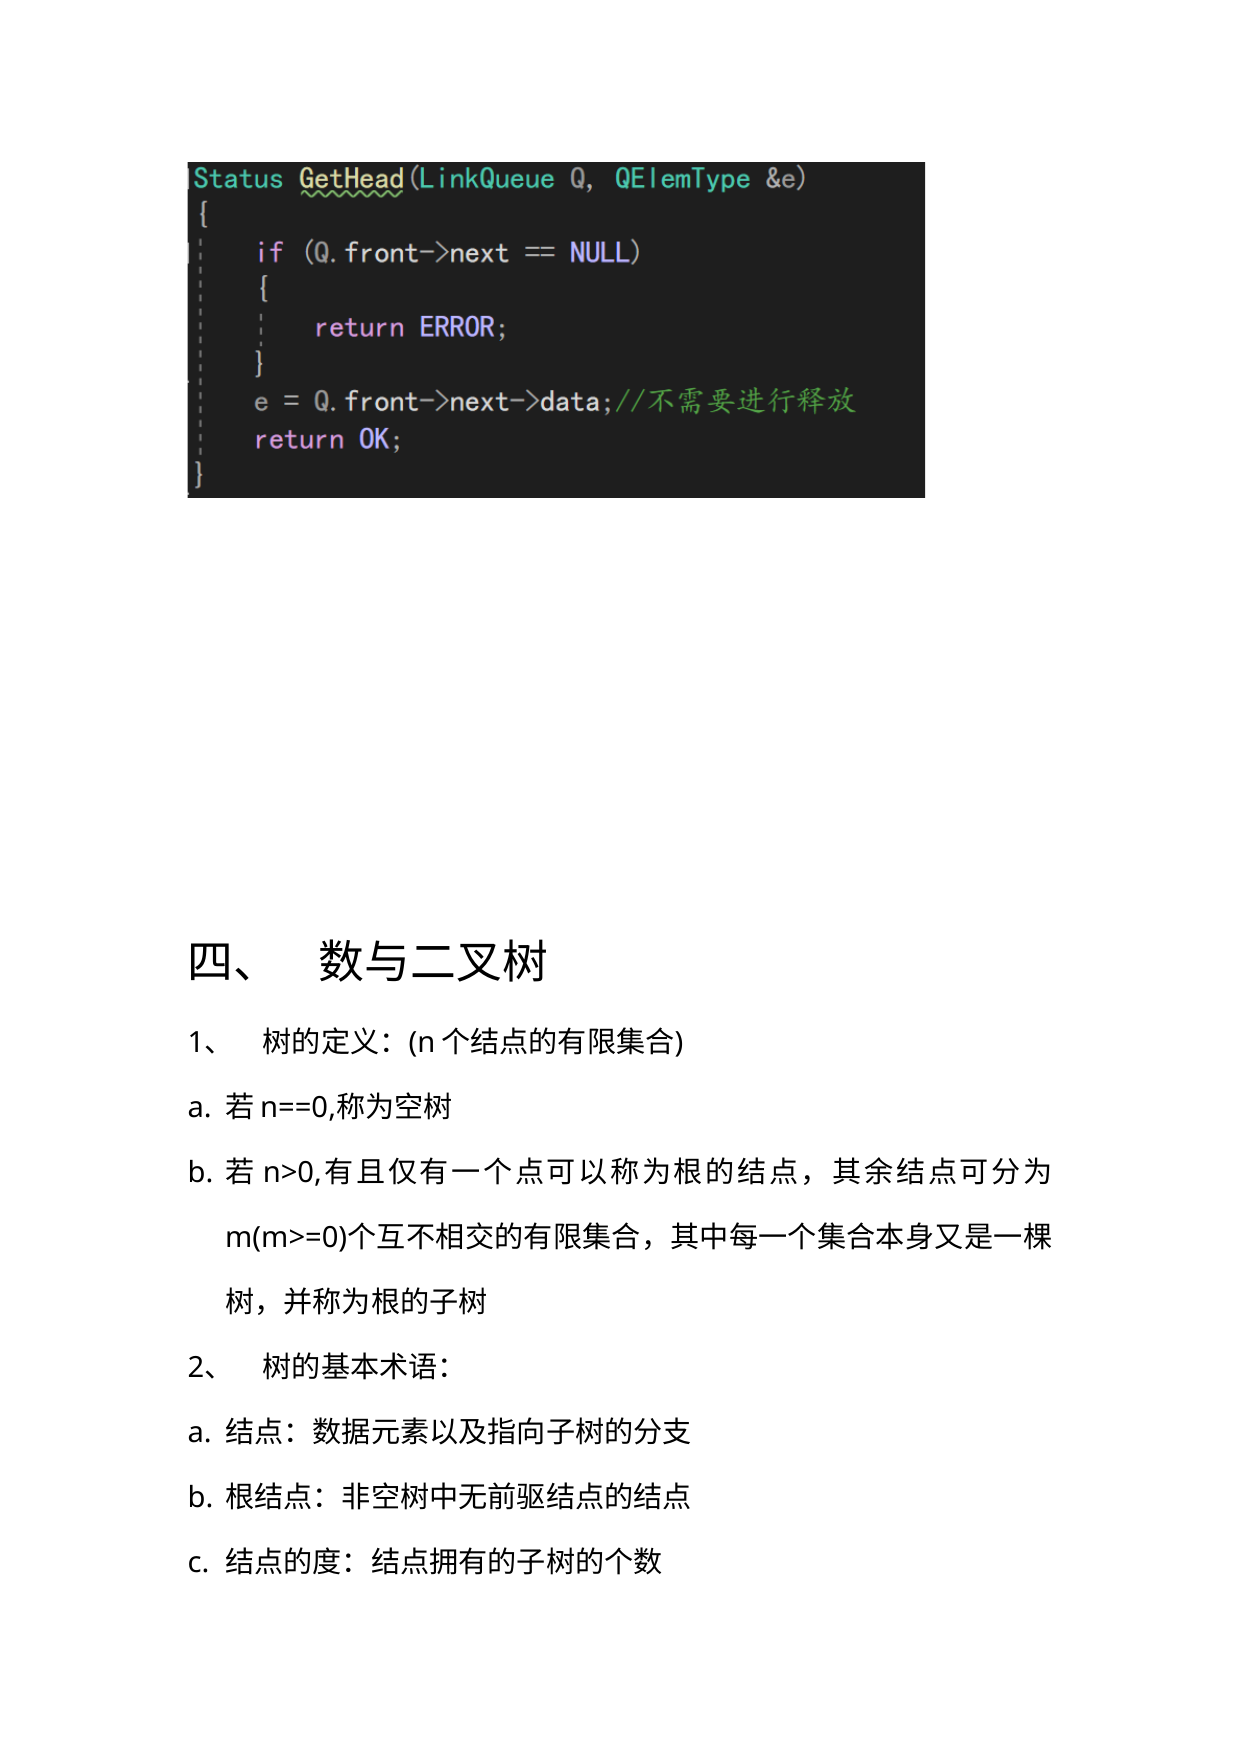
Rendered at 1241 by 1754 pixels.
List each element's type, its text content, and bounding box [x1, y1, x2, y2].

list 若n==0,称为空树 [187, 1072, 1053, 1137]
list 若n>0,有且仅有一个点可以称为根的结点，其余结点可分为m(m>=0)个互不相交的有限集合，其中每一个集合本身又是一棵树，并称为根的子树 [187, 1137, 1053, 1332]
list 数与二叉树 [187, 909, 1053, 1007]
list 树的定义：(n个结点的有限集合) [187, 1007, 1053, 1072]
list 结点的度：结点拥有的子树的个数 [187, 1527, 1053, 1592]
picture [187, 162, 926, 498]
list 结点：数据元素以及指向子树的分支 [187, 1397, 1053, 1462]
list 根结点：非空树中无前驱结点的结点 [187, 1462, 1053, 1527]
list 树的基本术语： [187, 1332, 1053, 1397]
